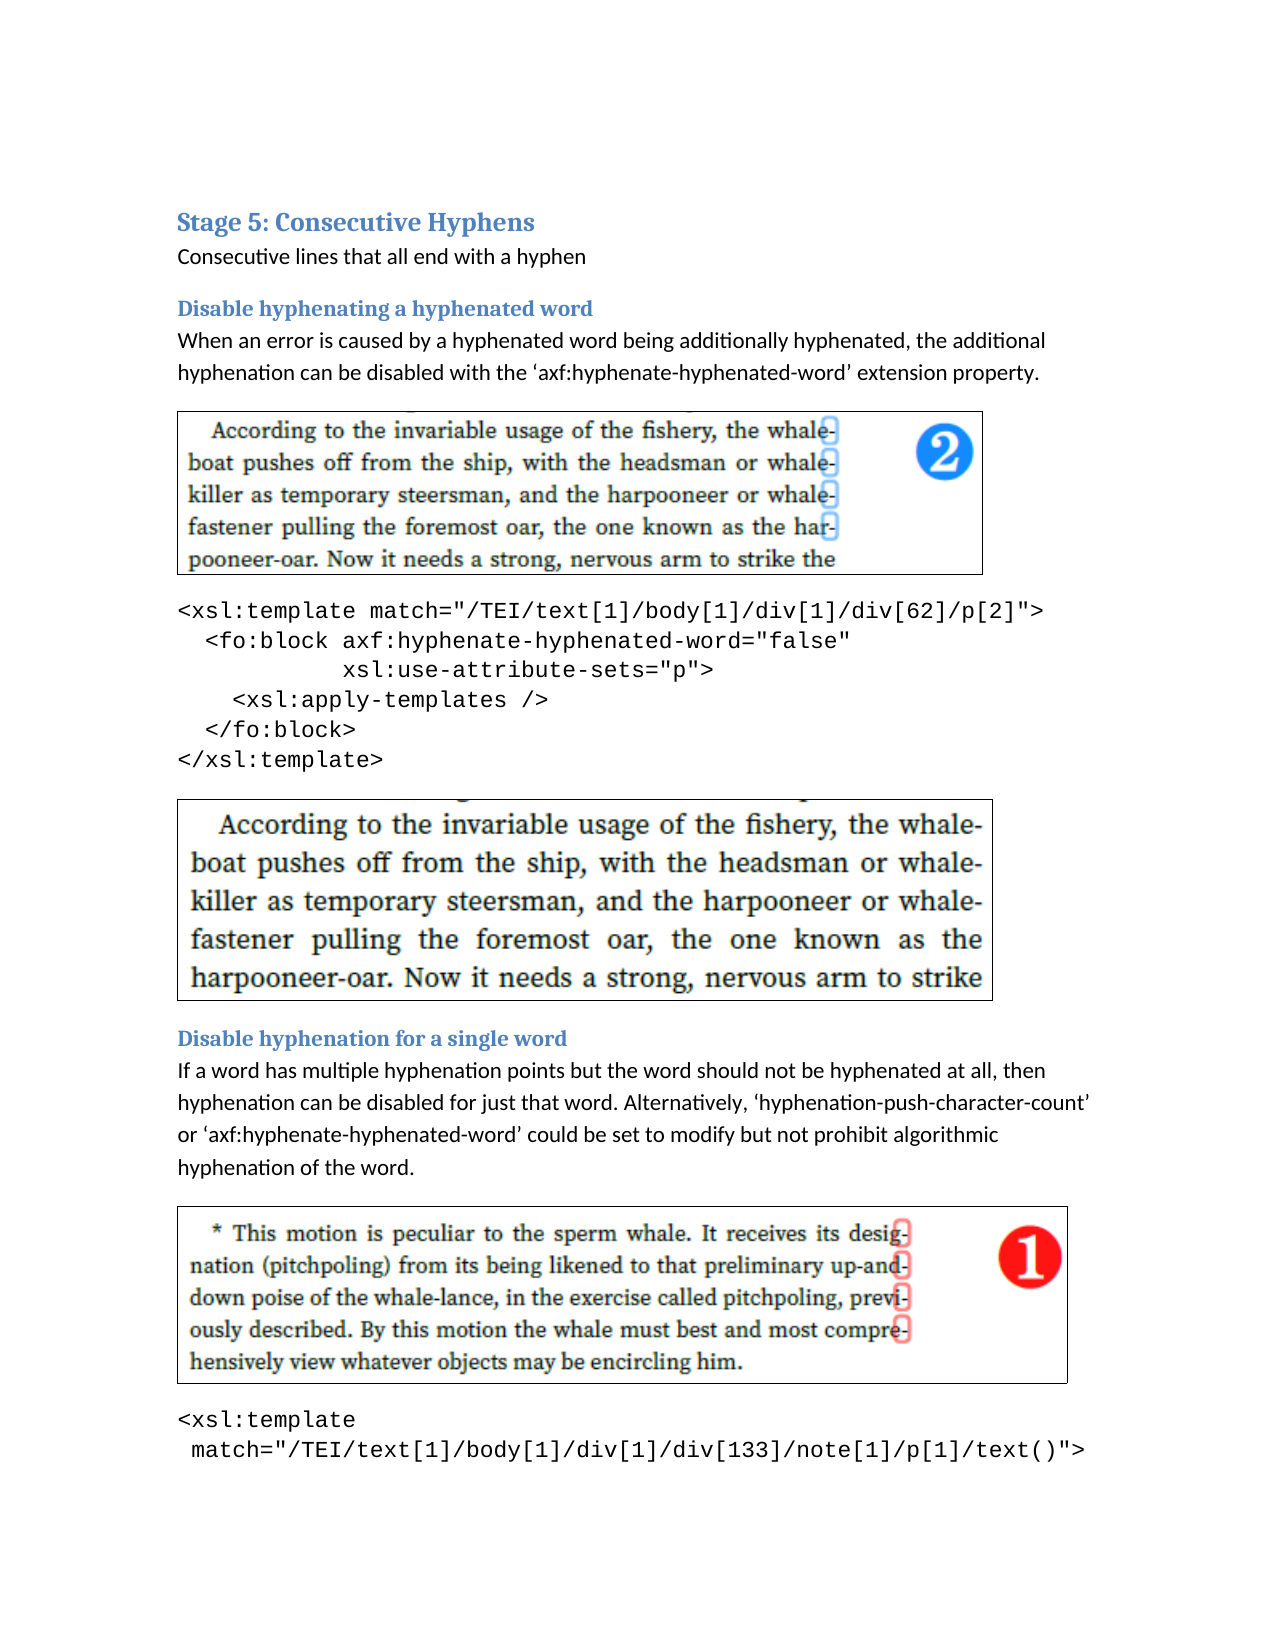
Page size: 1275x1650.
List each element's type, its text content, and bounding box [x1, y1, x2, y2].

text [177, 1408, 1098, 1464]
subtitle Disable hyphenating a hyphenated word [177, 296, 1098, 322]
text <xsl:template match="/TEI/text[1]/body[1]/div[1]/div[62]/p[2]"> <fo:block axf:hyphenate-hyphenated-word="false" xsl:use-attribute-sets="p"> <xsl:apply-templates /> </fo:block> </xsl:template> [177, 599, 1098, 774]
text When an error is caused by a hyphenated word being additionally hyphenated, the additional hyphenation can be disabled with the ‘axf:hyphenate-hyphenated-word’ extension property. [177, 326, 1098, 386]
subtitle Disable hyphenation for a single word [177, 1026, 1098, 1052]
text If a word has multiple hyphenation points but the word should not be hyphenated at all, then hyphenation can be disabled for just that word. Alternatively, ‘hyphenation-push-character-count’ or ‘axf:hyphenate-hyphenated-word’ could be set to modify but not prohibit algorithmic hyphenation of the word. [177, 1056, 1098, 1181]
text Consecutive lines that all end with a hyphen [177, 242, 1098, 271]
subtitle Stage 5: Consecutive Hyphens [177, 207, 1098, 238]
